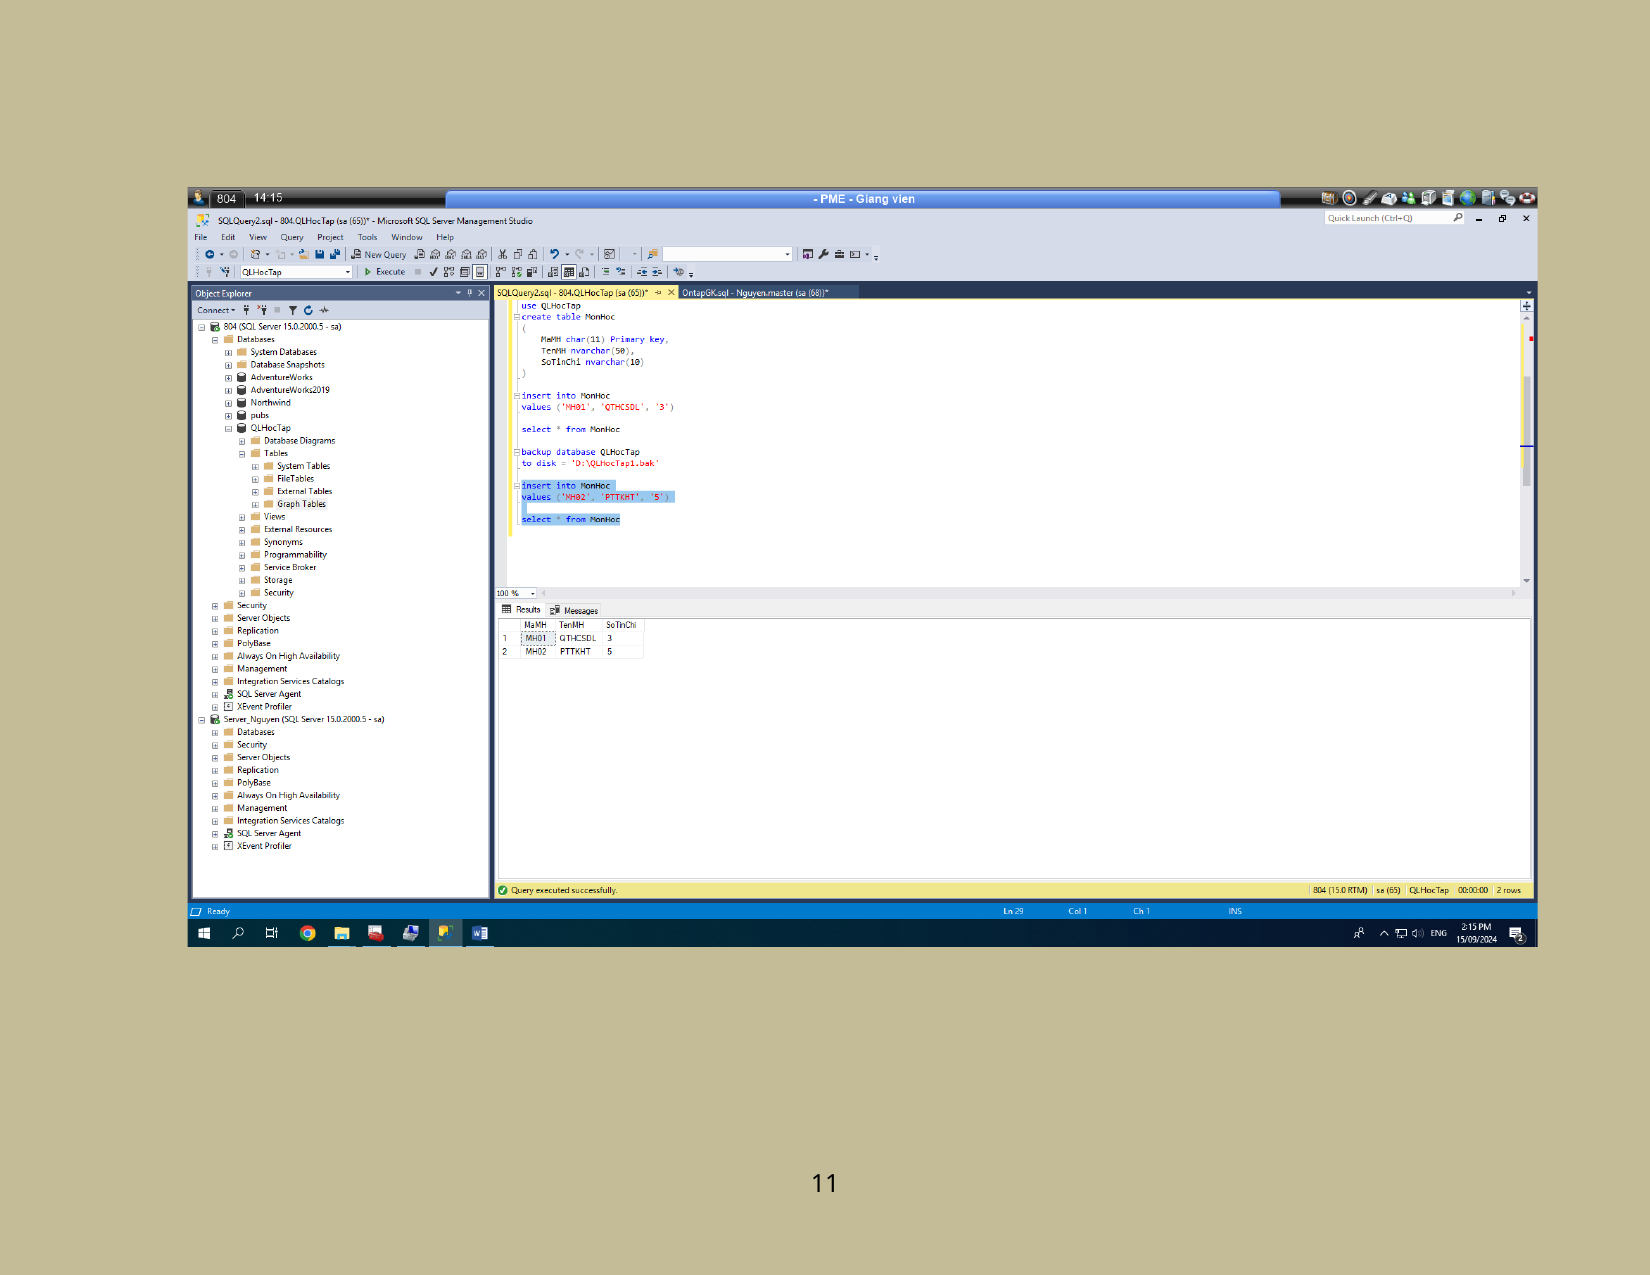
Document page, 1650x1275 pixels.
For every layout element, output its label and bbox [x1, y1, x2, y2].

picture [300, 926, 315, 941]
picture [187, 187, 1538, 947]
picture [472, 926, 487, 940]
picture [335, 928, 349, 939]
picture [369, 926, 383, 941]
picture [199, 928, 209, 938]
picture [404, 926, 418, 941]
